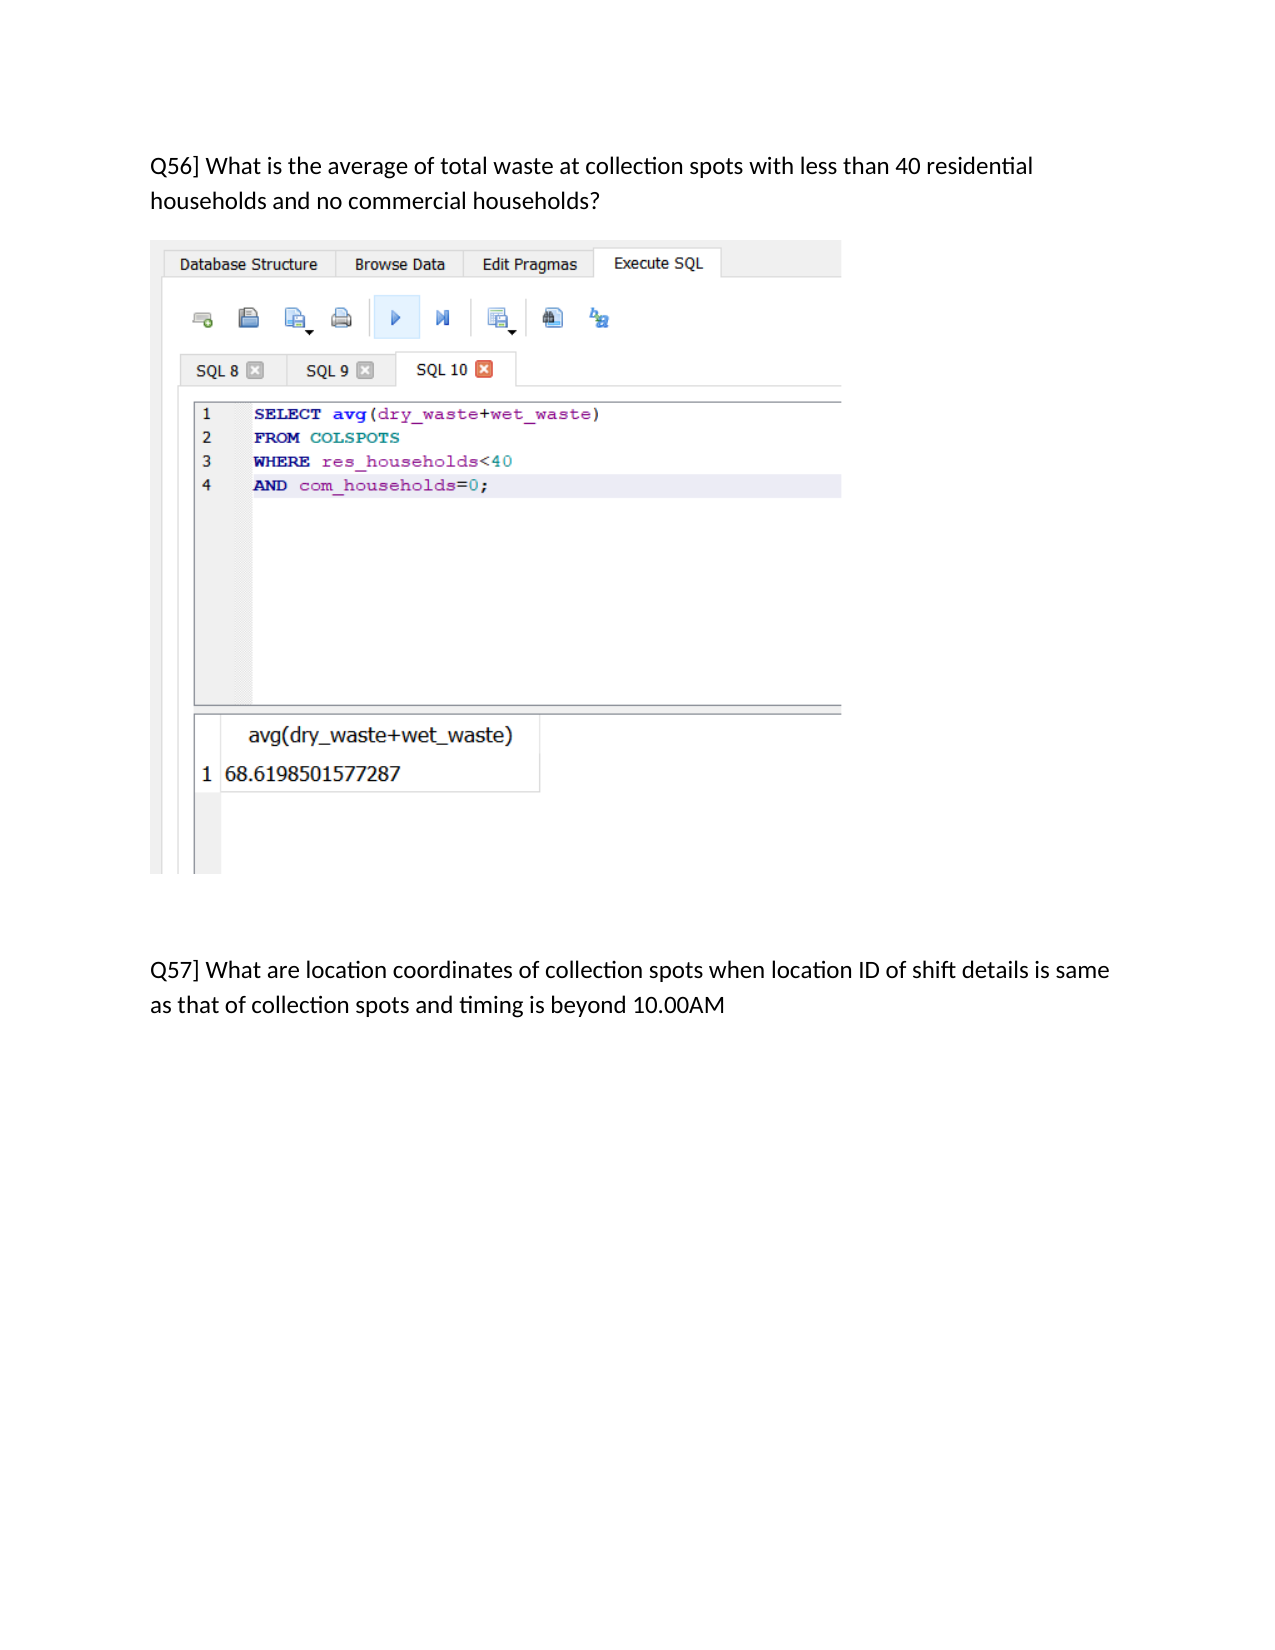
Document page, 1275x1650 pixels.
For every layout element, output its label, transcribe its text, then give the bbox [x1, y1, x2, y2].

text Q56] What is the average of total waste at collection spots with less than 40 residential households and no commercial households? [150, 150, 1125, 216]
text Q57] What are location coordinates of collection spots when location ID of shift details is same as that of collection spots and timing is beyond 10.00AM [150, 954, 1125, 1020]
picture [150, 240, 842, 874]
